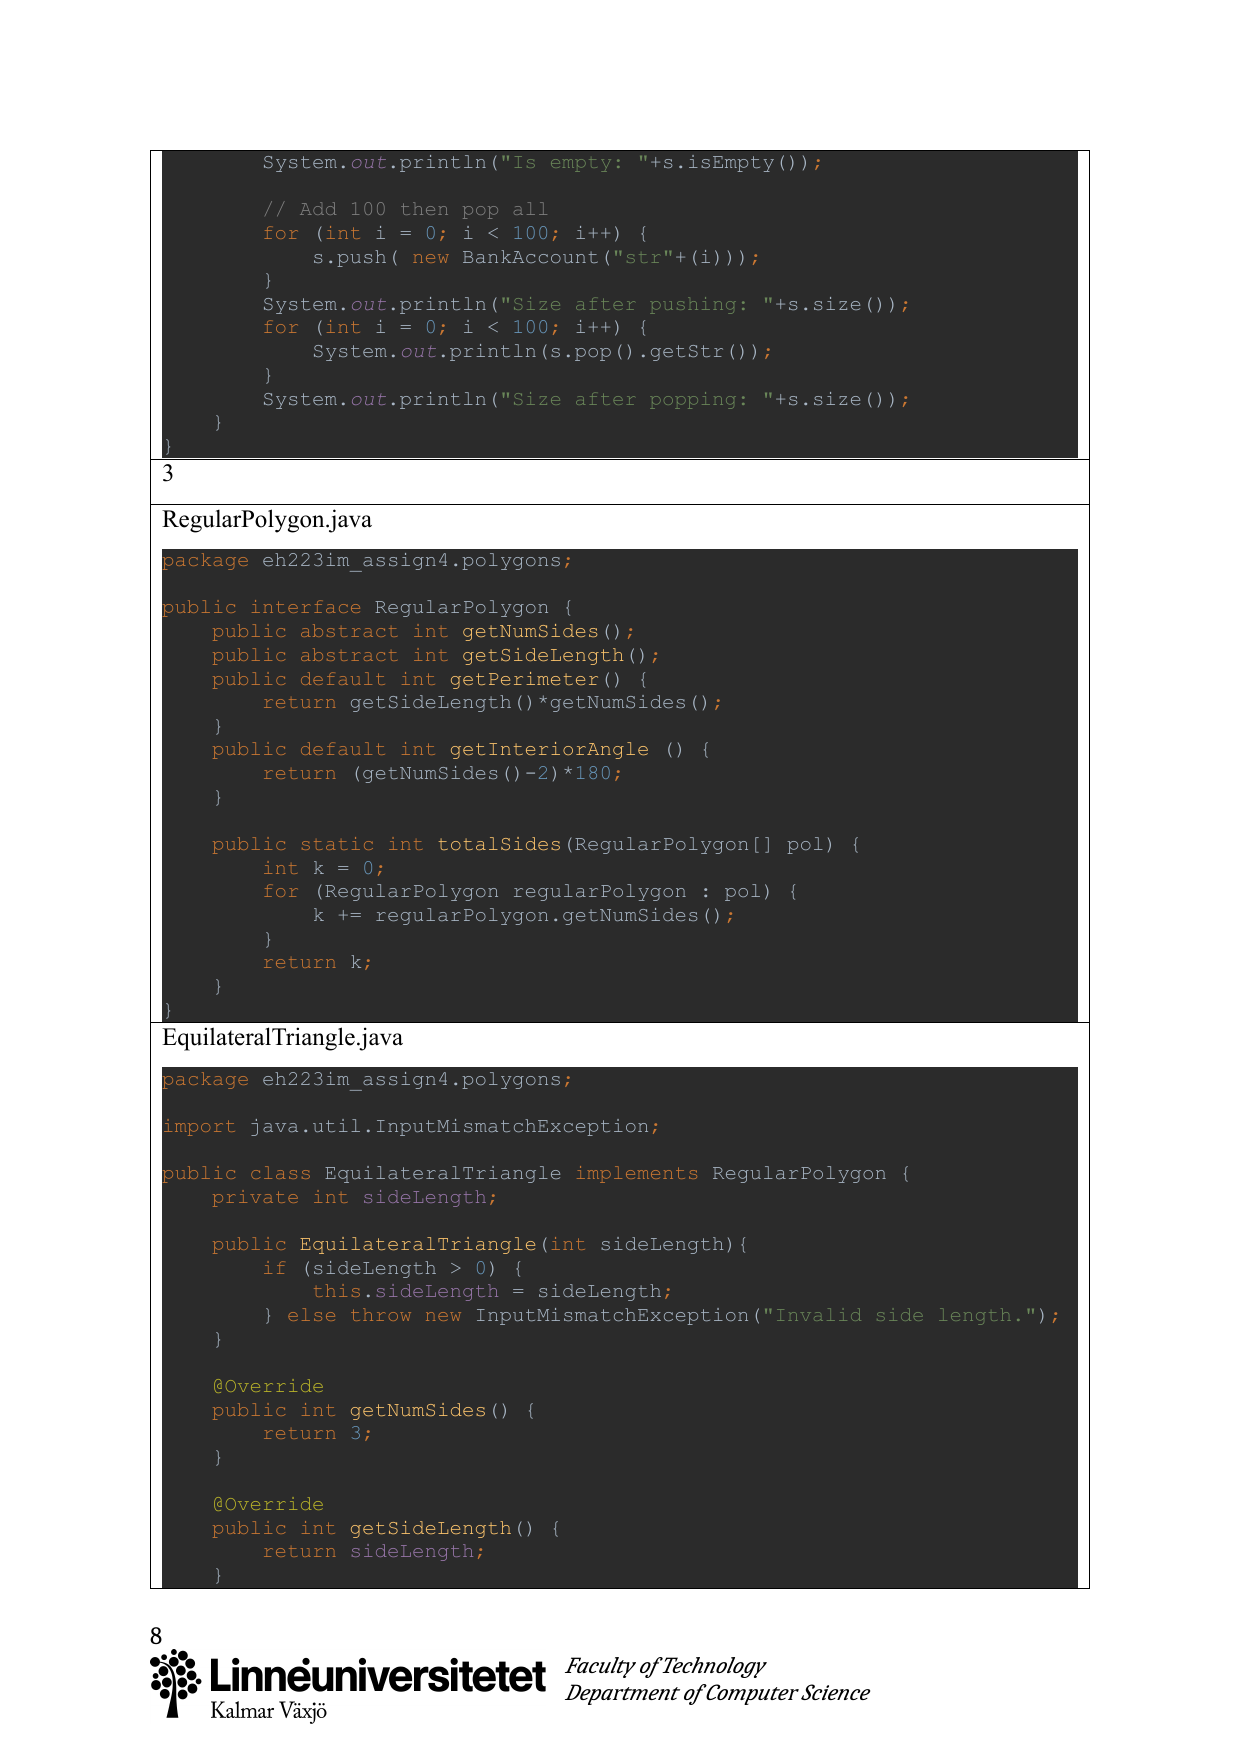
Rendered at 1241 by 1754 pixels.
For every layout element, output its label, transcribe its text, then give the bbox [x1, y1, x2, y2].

table_cell RegularPolygon.java package eh223im_assign4.polygons; public interface RegularPolygon { public abstract int getNumSides(); public abstract int getSideLength(); public default int getPerimeter() { return getSideLength()*getNumSides(); } public default int getInteriorAngle () { return (getNumSides()-2)*180; } public static int totalSides(RegularPolygon[] pol) { int k = 0; for (RegularPolygon regularPolygon : pol) { k += regularPolygon.getNumSides(); } return k; } } [151, 505, 1089, 1022]
picture [150, 1649, 546, 1724]
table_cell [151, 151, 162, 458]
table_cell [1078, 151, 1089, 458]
table_cell 3 [151, 460, 1089, 504]
